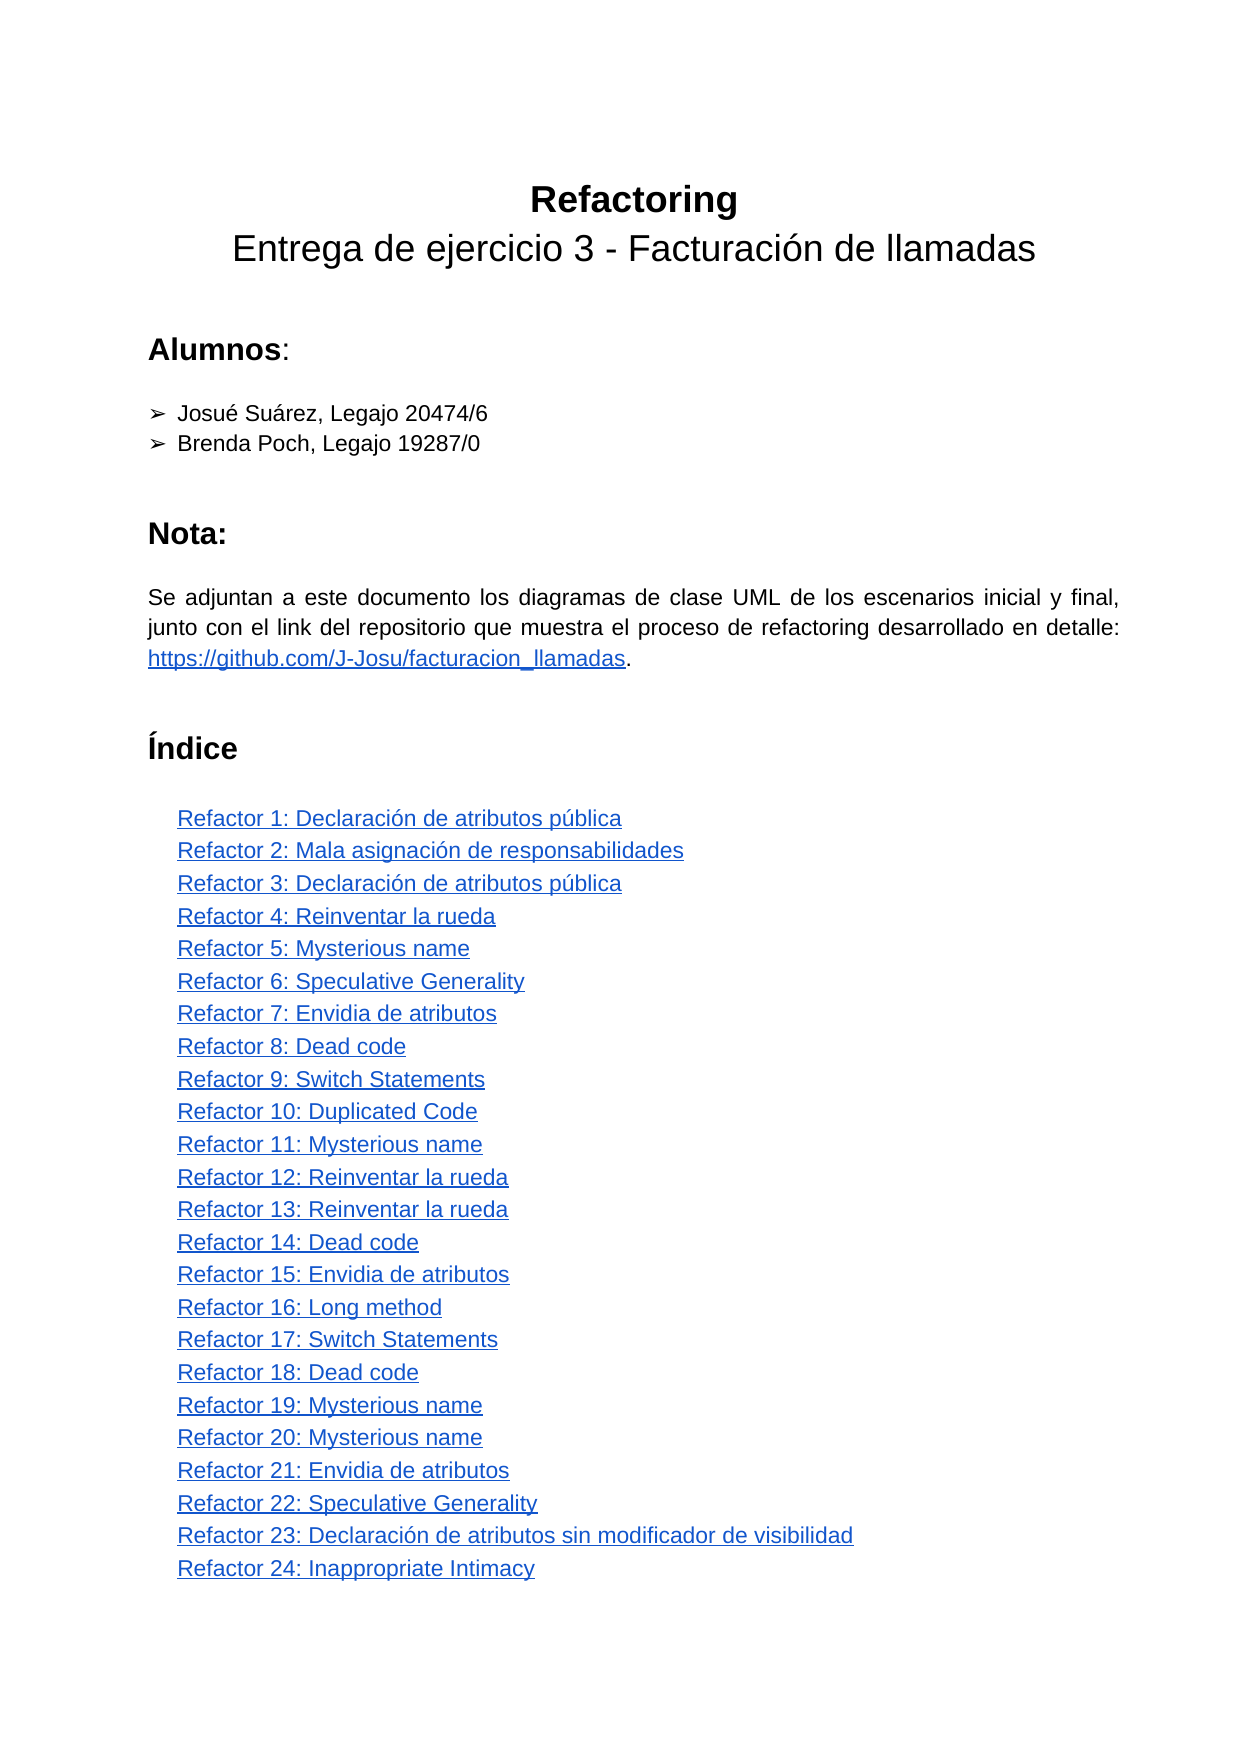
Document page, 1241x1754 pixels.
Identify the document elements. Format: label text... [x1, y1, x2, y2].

text Alumnos: [148, 331, 1121, 367]
text Índice [148, 730, 1121, 766]
text Refactoring [148, 177, 1121, 220]
text Nota: [148, 515, 1121, 551]
list Josué Suárez, Legajo 20474/6 [148, 400, 1121, 426]
text Entrega de ejercicio 3 - Facturación de llamadas [148, 227, 1121, 270]
text Se adjuntan a este documento los diagramas de clase UML de los escenarios inicial y final, junto con el link del repositorio que muestra el proceso de refactoring desarrollado en detalle: https://github.com/J-Josu/facturacion_llamadas. [148, 584, 1121, 671]
list Brenda Poch, Legajo 19287/0 [148, 430, 1121, 457]
